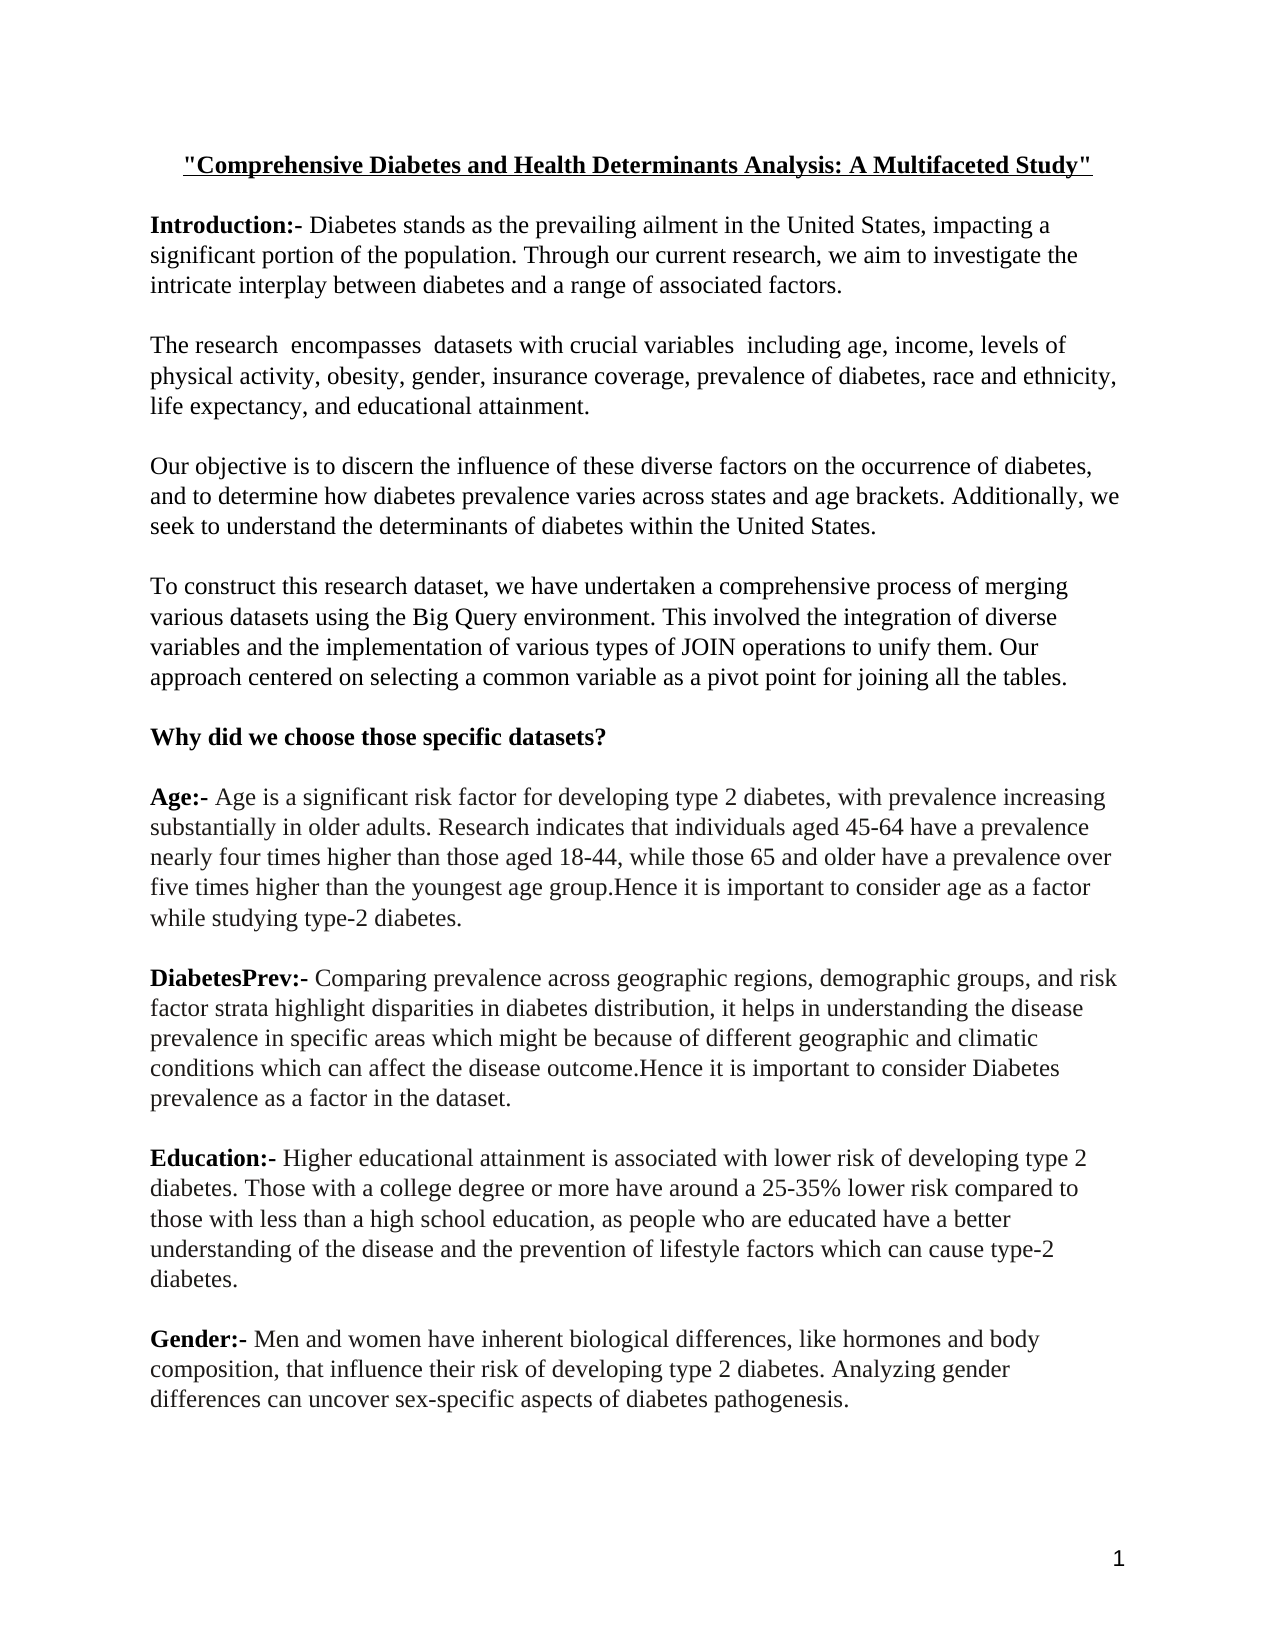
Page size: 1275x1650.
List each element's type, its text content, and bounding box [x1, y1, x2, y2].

text "Comprehensive Diabetes and Health Determinants Analysis: A Multifaceted Study" [150, 150, 1125, 179]
text Introduction:- Diabetes stands as the prevailing ailment in the United States, impacting a significant portion of the population. Through our current research, we aim to investigate the intricate interplay between diabetes and a range of associated factors. [150, 210, 1125, 299]
text The research encompasses datasets with crucial variables including age, income, levels of physical activity, obesity, gender, insurance coverage, prevalence of diabetes, race and ethnicity, life expectancy, and educational attainment. [150, 331, 1125, 419]
text DiabetesPrev:- Comparing prevalence across geographic regions, demographic groups, and risk factor strata highlight disparities in diabetes distribution, it helps in understanding the disease prevalence in specific areas which might be because of different geographic and climatic conditions which can affect the disease outcome.Hence it is important to consider Diabetes prevalence as a factor in the dataset. [150, 963, 1125, 1112]
text Gender:- Men and women have inherent biological differences, like hormones and body composition, that influence their risk of developing type 2 diabetes. Analyzing gender differences can uncover sex-specific aspects of diabetes pathogenesis. [150, 1324, 1125, 1413]
text Our objective is to discern the influence of these diverse factors on the occurrence of diabetes, and to determine how diabetes prevalence varies across states and age brackets. Additionally, we seek to understand the determinants of diabetes within the United States. [150, 451, 1125, 540]
text Why did we choose those specific datasets? [150, 722, 1125, 751]
text Education:- Higher educational attainment is associated with lower risk of developing type 2 diabetes. Those with a college degree or more have around a 25-35% lower risk compared to those with less than a high school education, as people who are educated have a better understanding of the disease and the prevention of lifestyle factors which can cause type-2 diabetes. [150, 1143, 1125, 1293]
text To construct this research dataset, we have undertaken a comprehensive process of merging various datasets using the Big Query environment. This involved the integration of diverse variables and the implementation of various types of JOIN operations to unify them. Our approach centered on selecting a common variable as a pivot point for joining all the tables. [150, 571, 1125, 691]
text Age:- Age is a significant risk factor for developing type 2 diabetes, with prevalence increasing substantially in older adults. Research indicates that individuals aged 45-64 have a prevalence nearly four times higher than those aged 18-44, while those 65 and older have a prevalence over five times higher than the youngest age group.Hence it is important to consider age as a factor while studying type-2 diabetes. [150, 782, 1125, 931]
